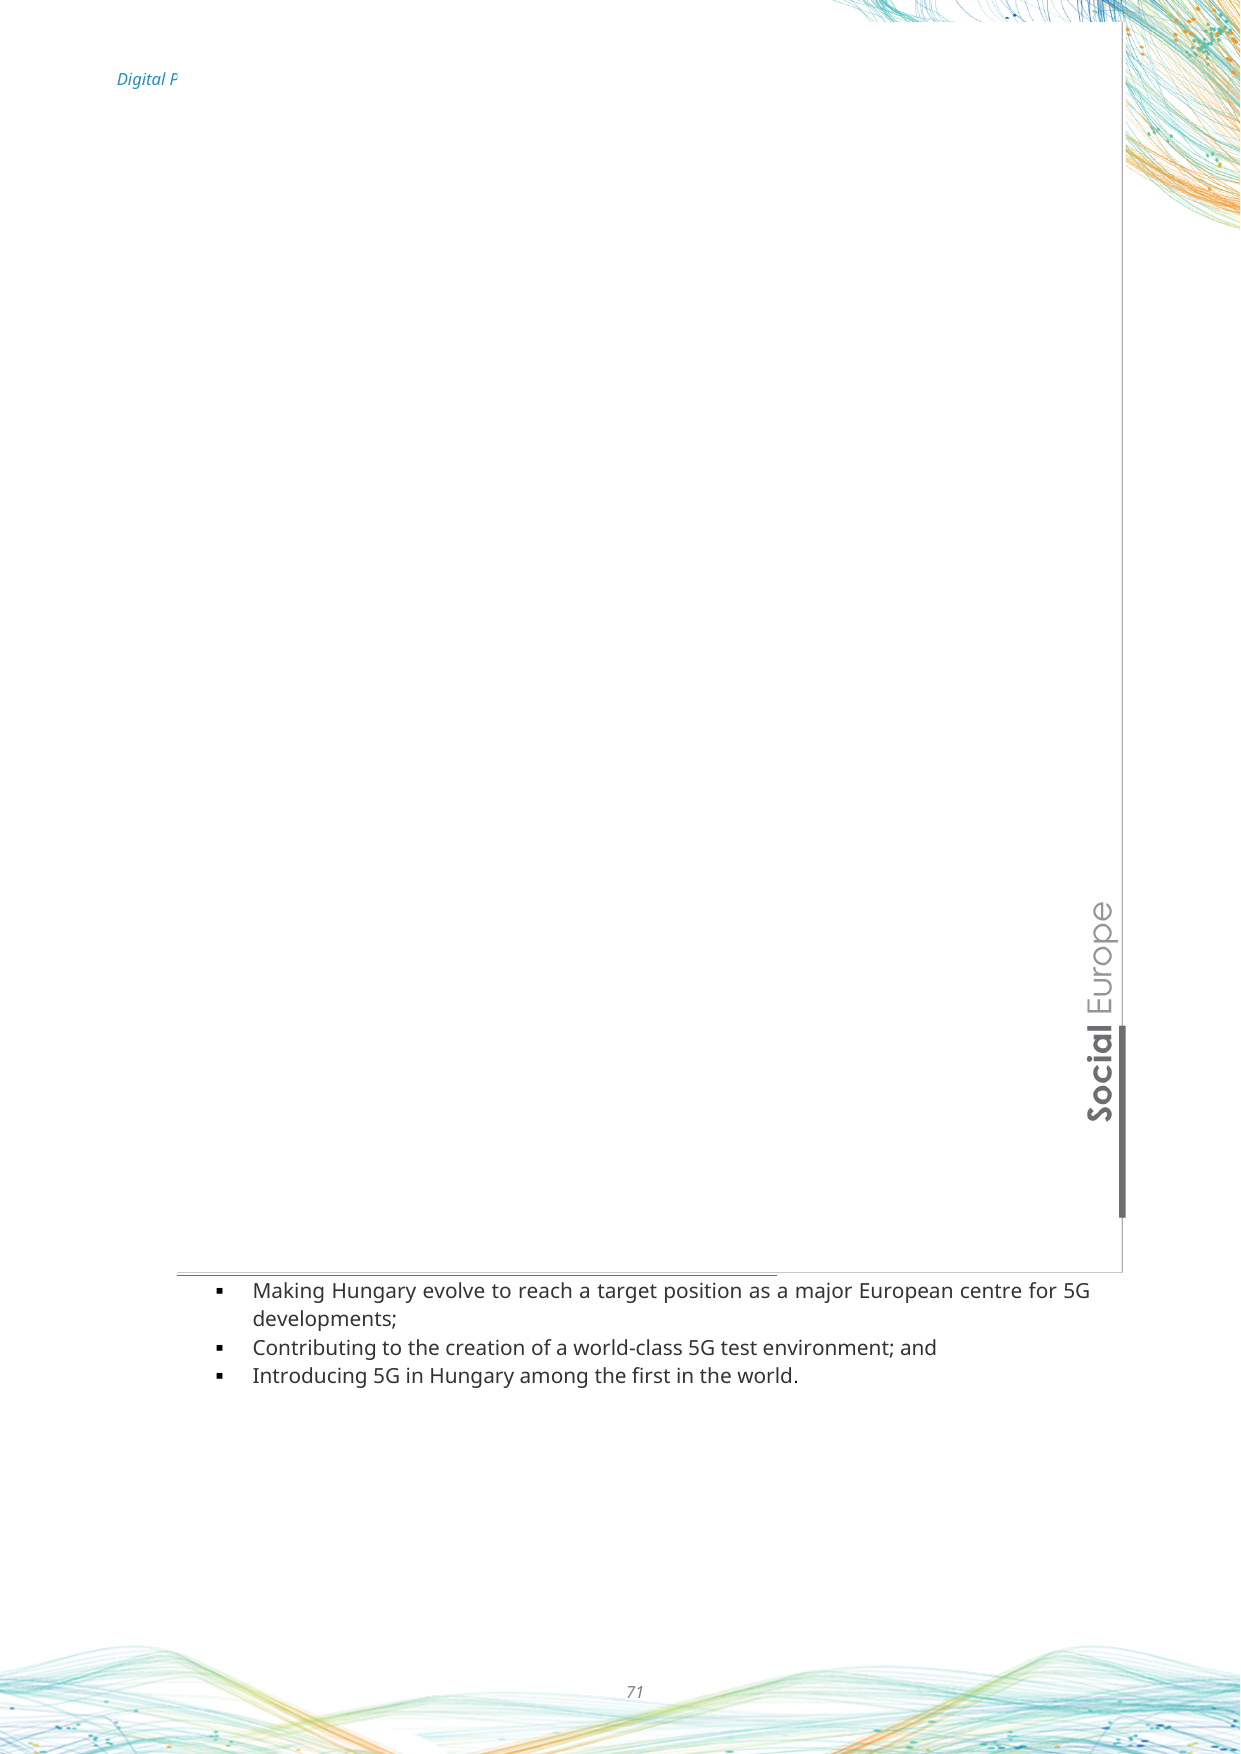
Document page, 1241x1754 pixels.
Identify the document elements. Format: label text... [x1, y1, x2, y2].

list Introducing 5G in Hungary among the first in the world. [215, 1361, 1092, 1389]
list Contributing to the creation of a world-class 5G test environment; and [215, 1333, 1092, 1361]
picture [0, 1621, 1241, 1754]
picture [177, 0, 1241, 1273]
list Making Hungary evolve to reach a target position as a major European centre for 5G developments; [215, 1276, 1092, 1333]
